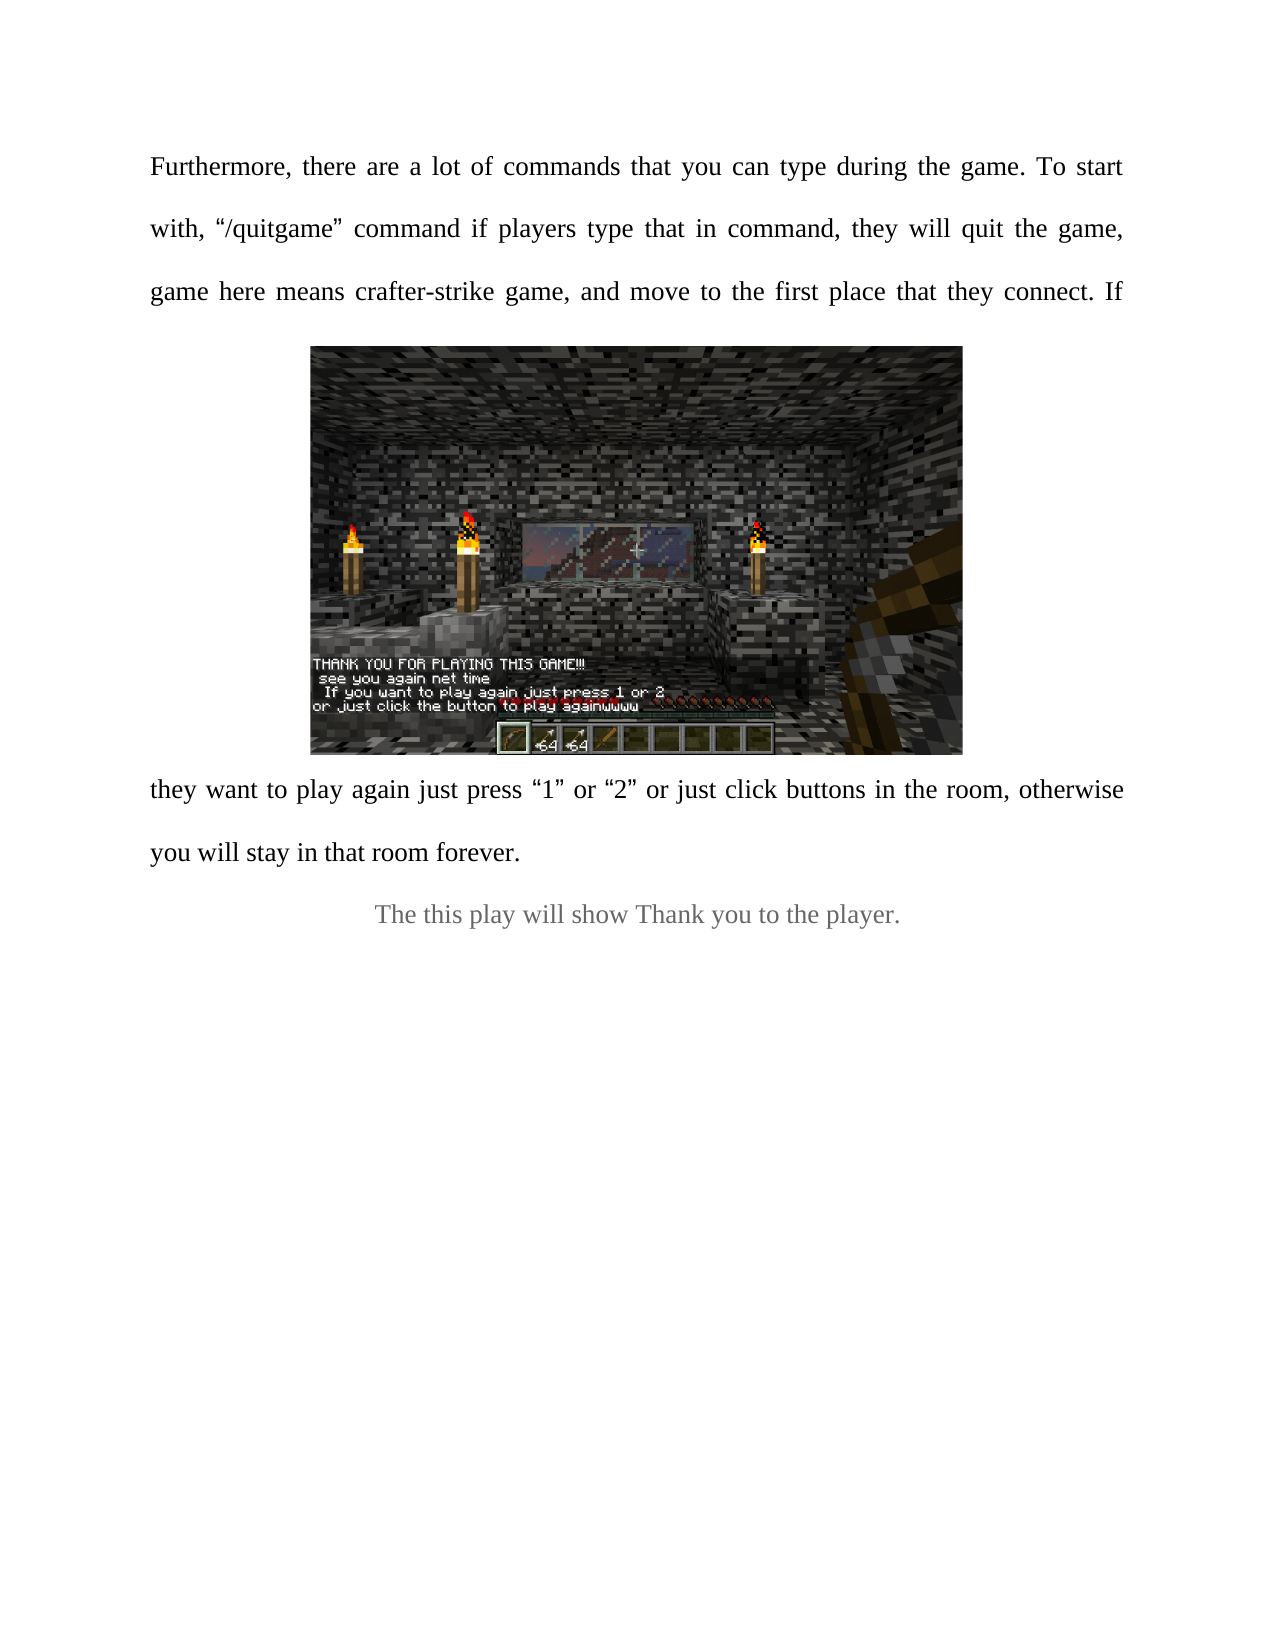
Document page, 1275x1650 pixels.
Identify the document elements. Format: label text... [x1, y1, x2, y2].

text The this play will show Thank you to the player. [150, 898, 1125, 929]
picture [310, 346, 963, 755]
